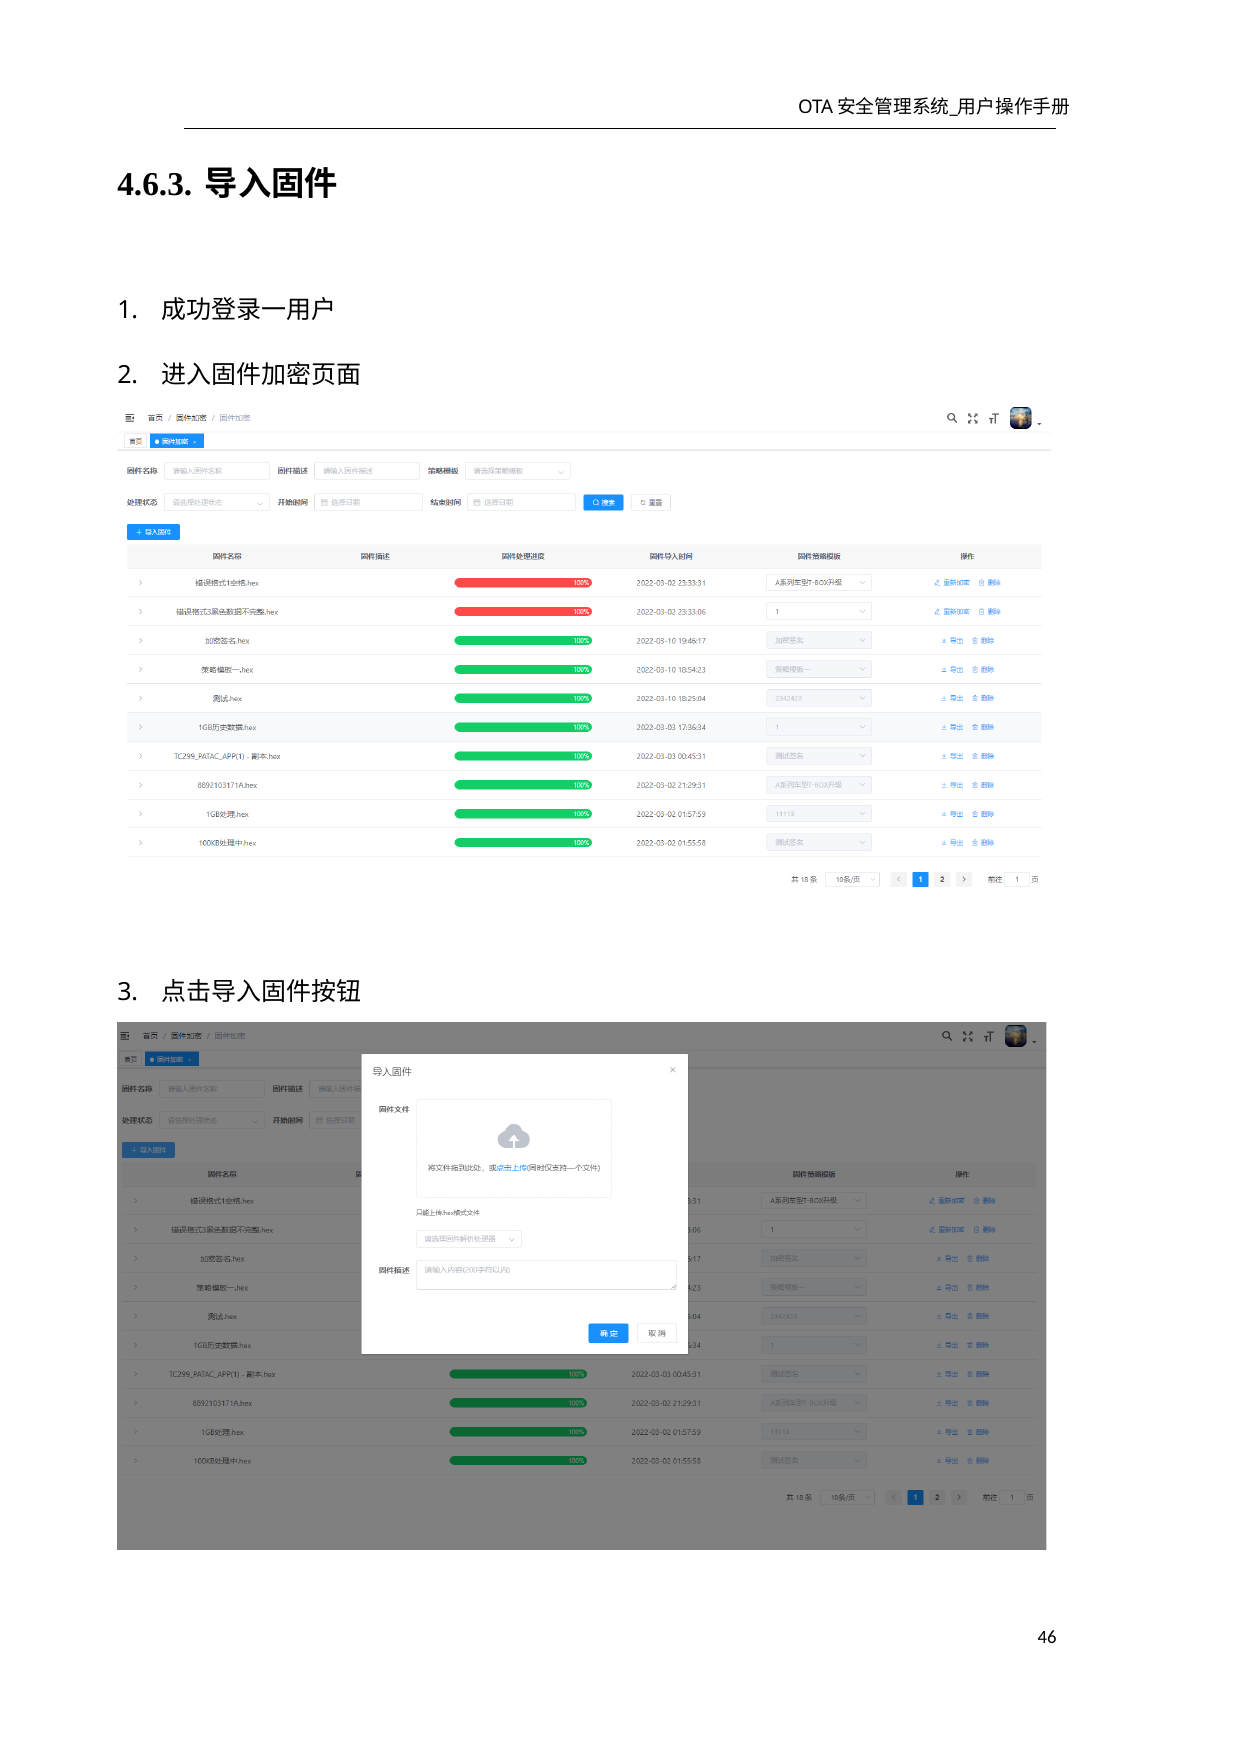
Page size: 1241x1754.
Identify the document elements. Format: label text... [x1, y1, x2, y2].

list 点击导入固件按钮 [117, 957, 1161, 1022]
list 进入固件加密页面 [117, 340, 1161, 405]
picture [117, 405, 1052, 932]
list 成功登录一用户 [117, 275, 1161, 340]
picture [117, 1022, 1047, 1550]
subtitle 导入固件 [117, 148, 1161, 213]
